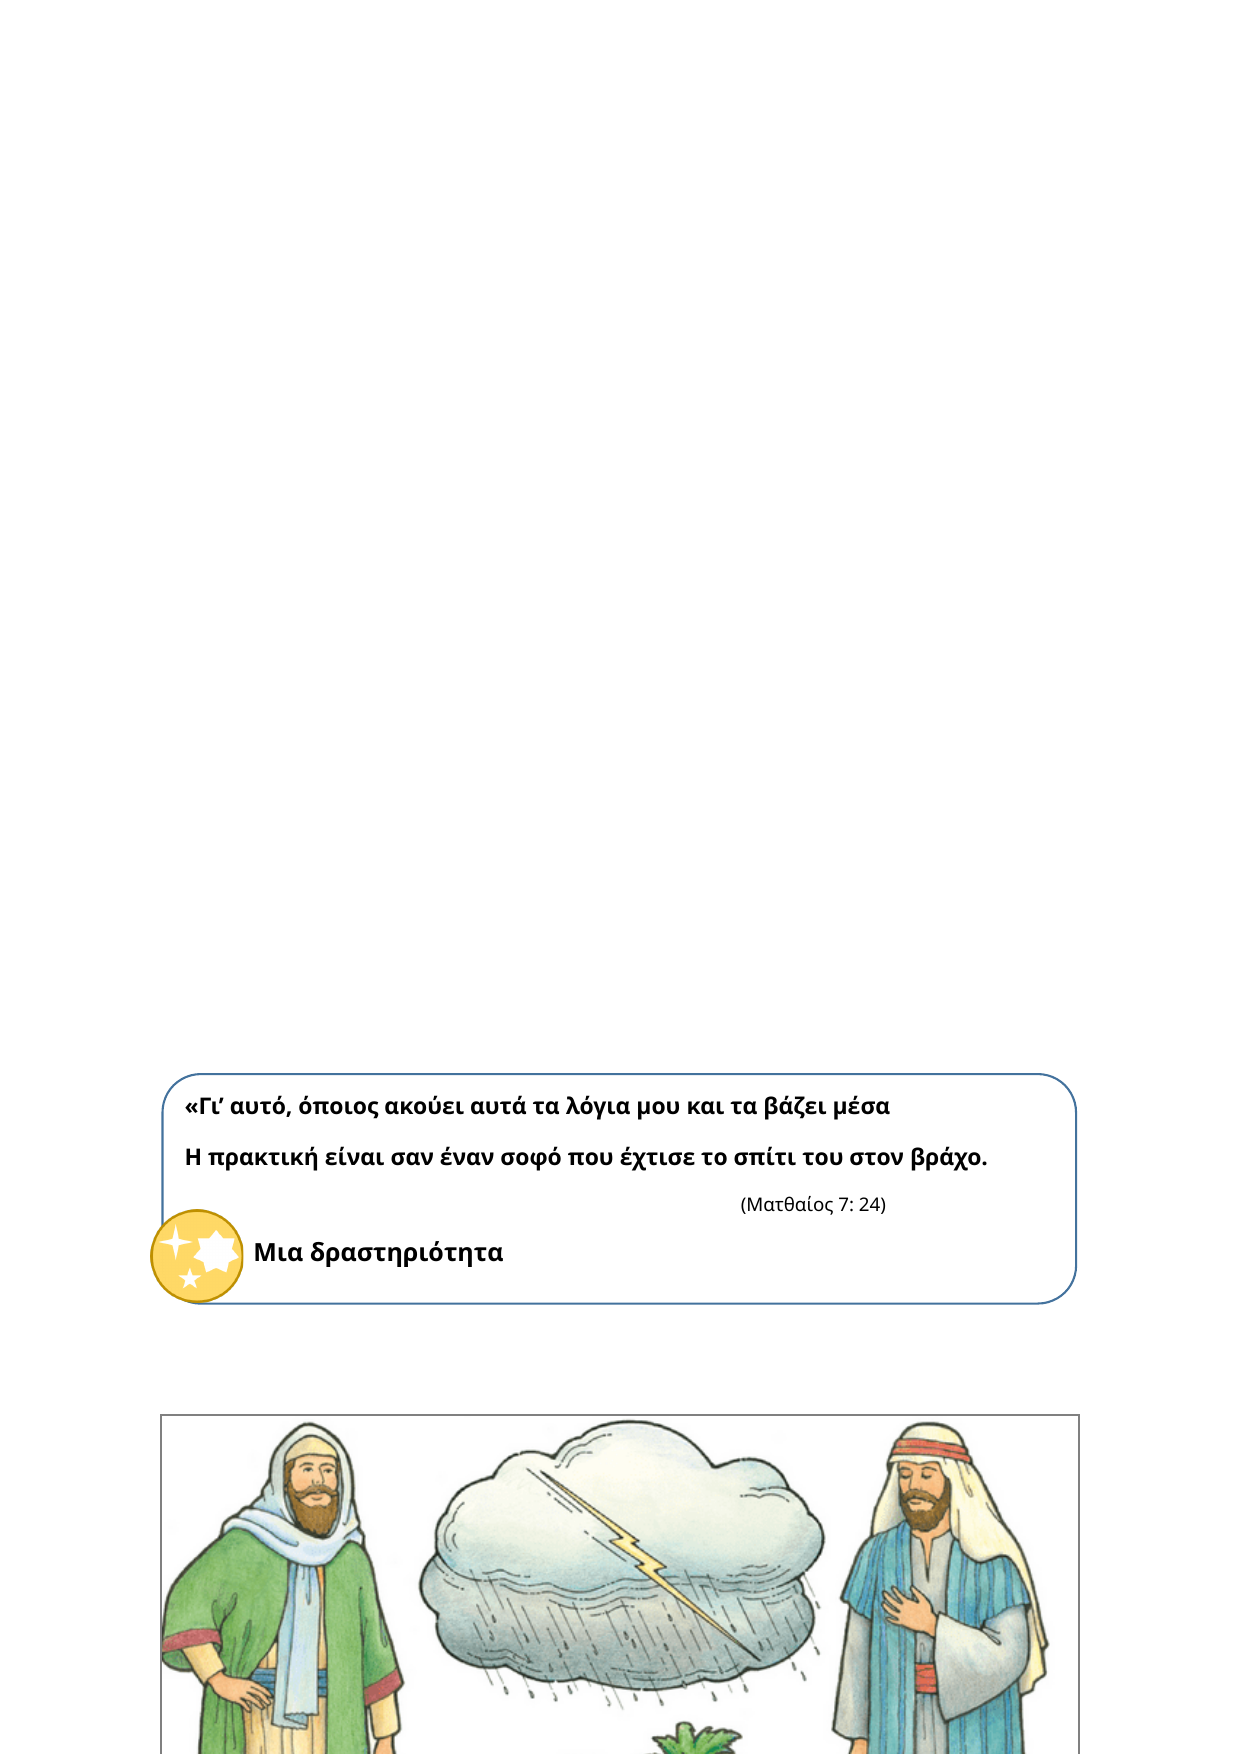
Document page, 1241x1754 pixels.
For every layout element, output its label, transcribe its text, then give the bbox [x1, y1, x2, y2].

picture [150, 1209, 244, 1303]
text (Ματθαίος 7: 24) [150, 1191, 1090, 1216]
text «Γι’ αυτό, όποιος ακούει αυτά τα λόγια μου και τα βάζει μέσα [150, 1090, 1090, 1121]
picture [162, 1416, 1078, 1754]
text Μια δραστηριότητα [244, 1235, 1090, 1269]
text Η πρακτική είναι σαν έναν σοφό που έχτισε το σπίτι του στον βράχο. [150, 1141, 1090, 1172]
